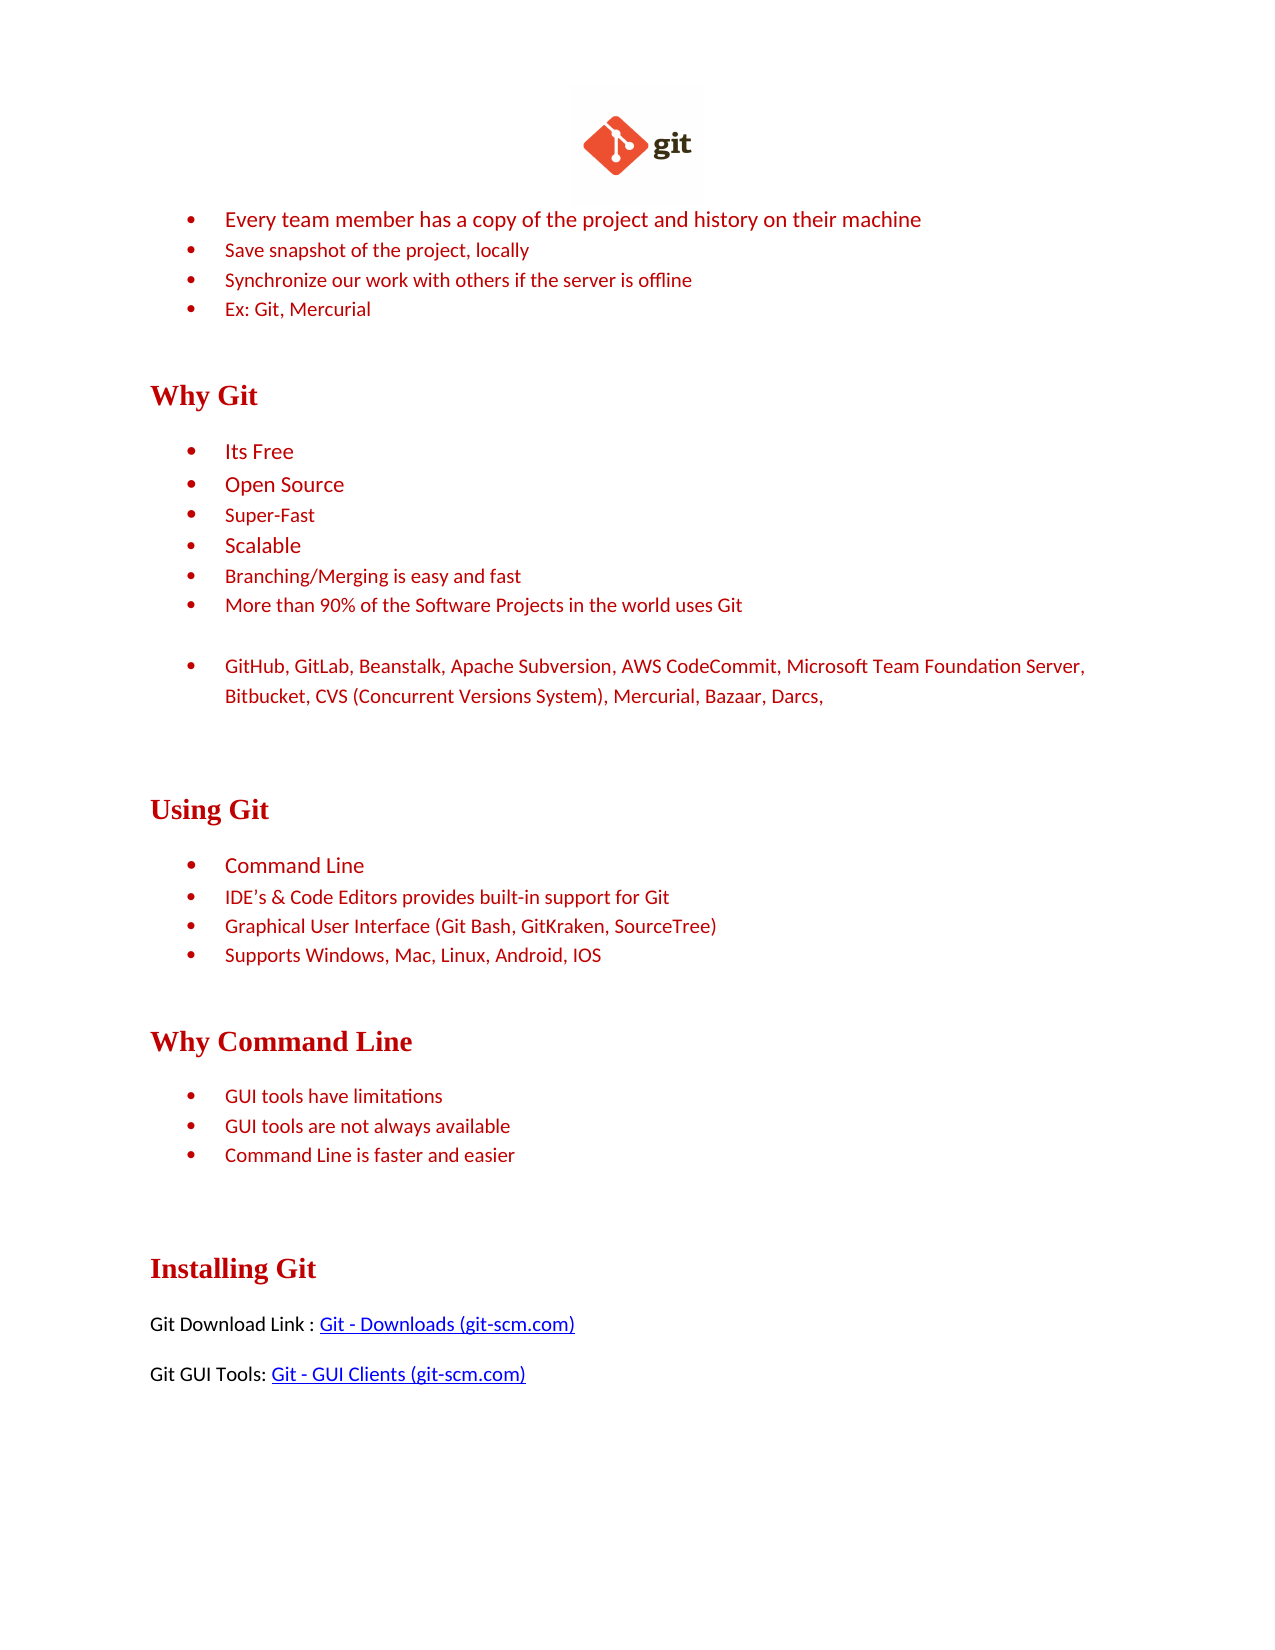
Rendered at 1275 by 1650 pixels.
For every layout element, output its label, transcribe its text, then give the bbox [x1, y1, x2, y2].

text Why Git [150, 378, 1125, 412]
list Scalable [187, 531, 1125, 559]
text Installing Git [150, 1251, 1125, 1285]
picture [571, 85, 704, 206]
list More than 90% of the Software Projects in the world uses Git [187, 592, 1125, 618]
list Command Line is faster and easier [187, 1142, 1125, 1167]
list Graphical User Interface (Git Bash, GitKraken, SourceTree) [187, 913, 1125, 938]
list Supports Windows, Mac, Linux, Android, IOS [187, 942, 1125, 968]
list Command Line [187, 852, 1125, 880]
list GitHub, GitLab, Beanstalk, Apache Subversion, AWS CodeCommit, Microsoft Team Foundation Server, Bitbucket, CVS (Concurrent Versions System), Mercurial, Bazaar, Darcs, [187, 654, 1125, 708]
list Branching/Merging is easy and fast [187, 563, 1125, 589]
list Every team member has a copy of the project and history on their machine [187, 205, 1125, 233]
list Ex: Git, Mercurial [187, 296, 1125, 321]
list Open Source [187, 470, 1125, 498]
list Super-Fast [187, 502, 1125, 527]
list GUI tools have limitations [187, 1084, 1125, 1109]
list Its Free [187, 437, 1125, 466]
text Git Download Link : Git - Downloads (git-scm.com) [150, 1311, 1125, 1336]
list Synchronize our work with others if the server is offline [187, 267, 1125, 292]
list Save snapshot of the project, locally [187, 238, 1125, 263]
text Why Command Line [150, 1024, 1125, 1058]
list GUI tools are not always available [187, 1113, 1125, 1138]
list IDE’s & Code Editors provides built-in support for Git [187, 884, 1125, 909]
text Using Git [150, 792, 1125, 826]
text Git GUI Tools: Git - GUI Clients (git-scm.com) [150, 1361, 1125, 1386]
